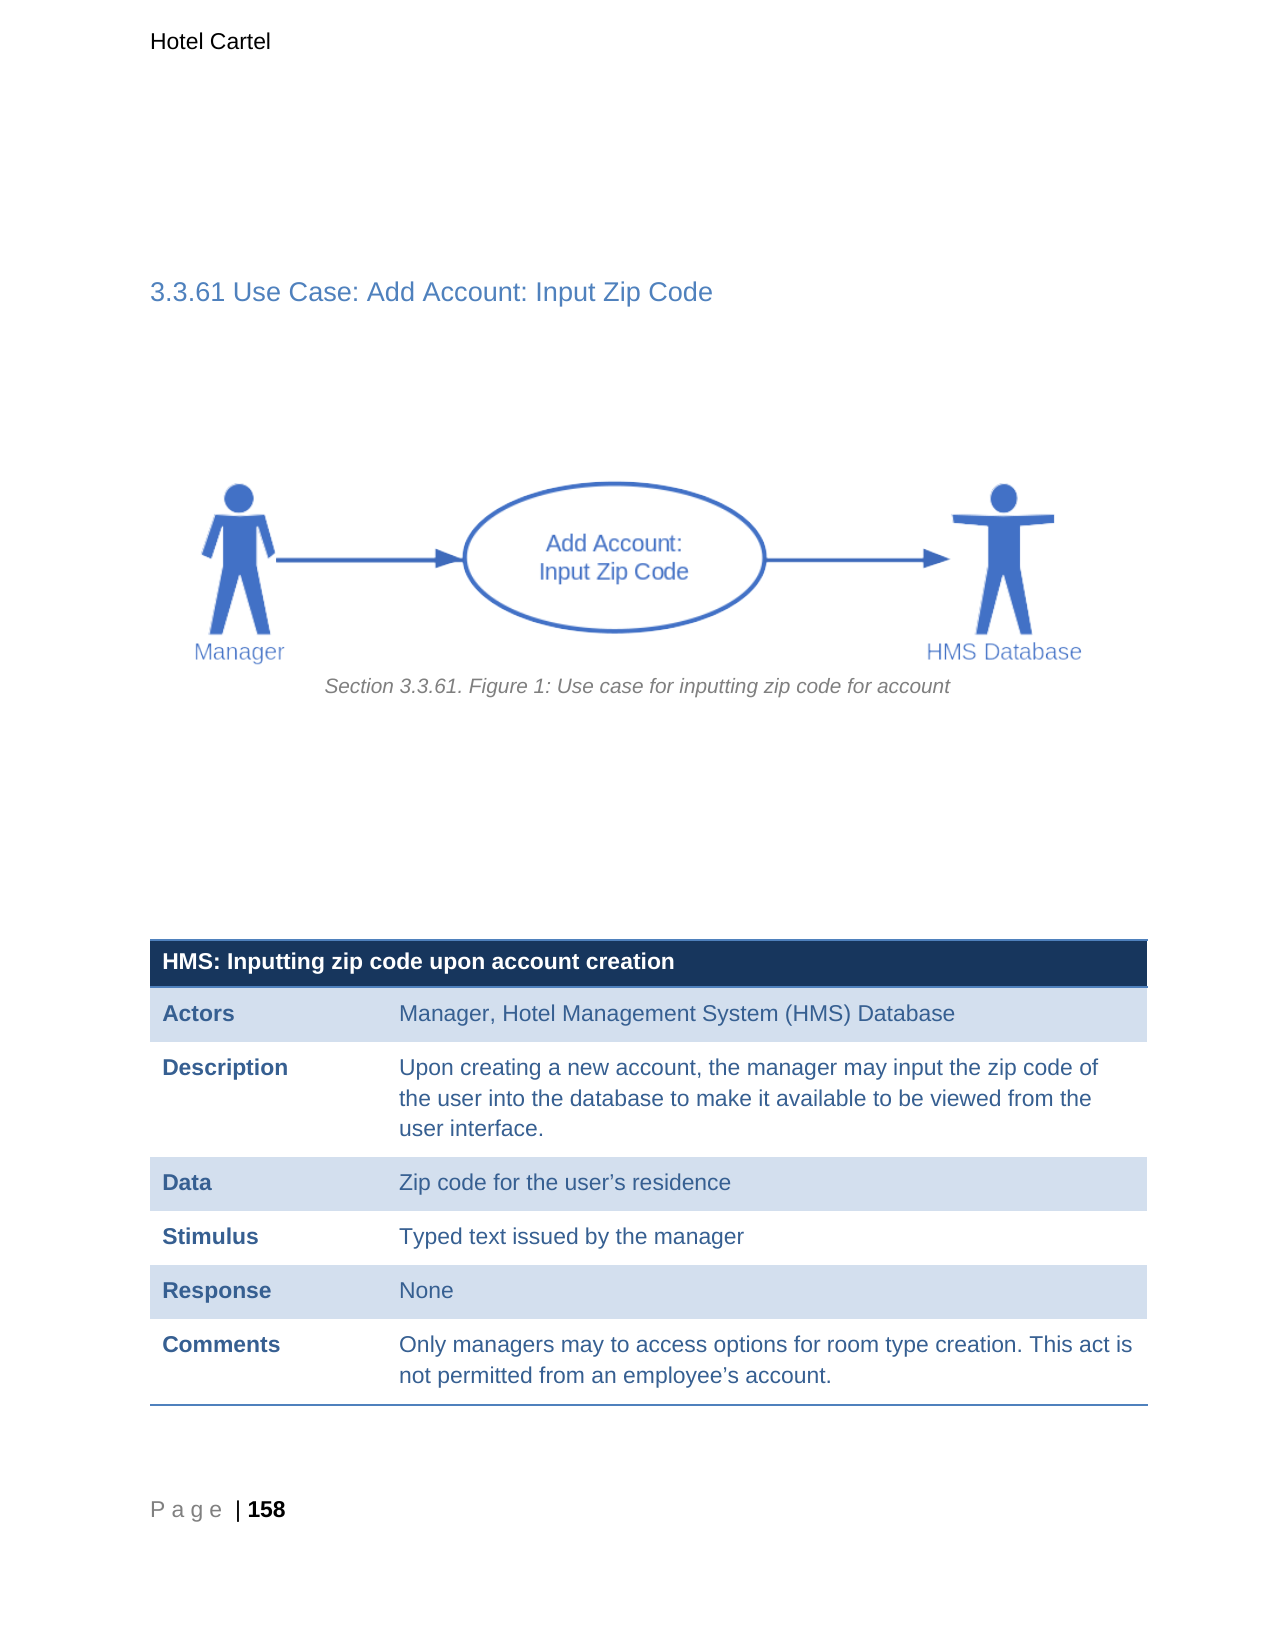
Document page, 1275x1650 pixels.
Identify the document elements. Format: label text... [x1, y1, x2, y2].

table_cell None [387, 1265, 1147, 1319]
subtitle 3.3.61 Use Case: Add Account: Input Zip Code [150, 276, 1125, 307]
table_cell Data [150, 1157, 387, 1211]
table_cell Description [150, 1042, 387, 1157]
table_header HMS: Inputting zip code upon account creation [150, 941, 1147, 986]
table_cell Manager, Hotel Management System (HMS) Database [387, 988, 1147, 1042]
table_cell Only managers may to access options for room type creation. This act is not permitted from an employee’s account. [387, 1319, 1147, 1404]
table_cell Stimulus [150, 1211, 387, 1265]
table_cell Comments [150, 1319, 387, 1404]
table_cell Upon creating a new account, the manager may input the zip code of the user into the database to make it available to be viewed from the user interface. [387, 1042, 1147, 1157]
table_cell Typed text issued by the manager [387, 1211, 1147, 1265]
table_cell Zip code for the user’s residence [387, 1157, 1147, 1211]
table_cell Response [150, 1265, 387, 1319]
table_header Section 3.3.61. Figure 1: Use case for inputting zip code for account [139, 339, 1136, 939]
table_cell Actors [150, 988, 387, 1042]
